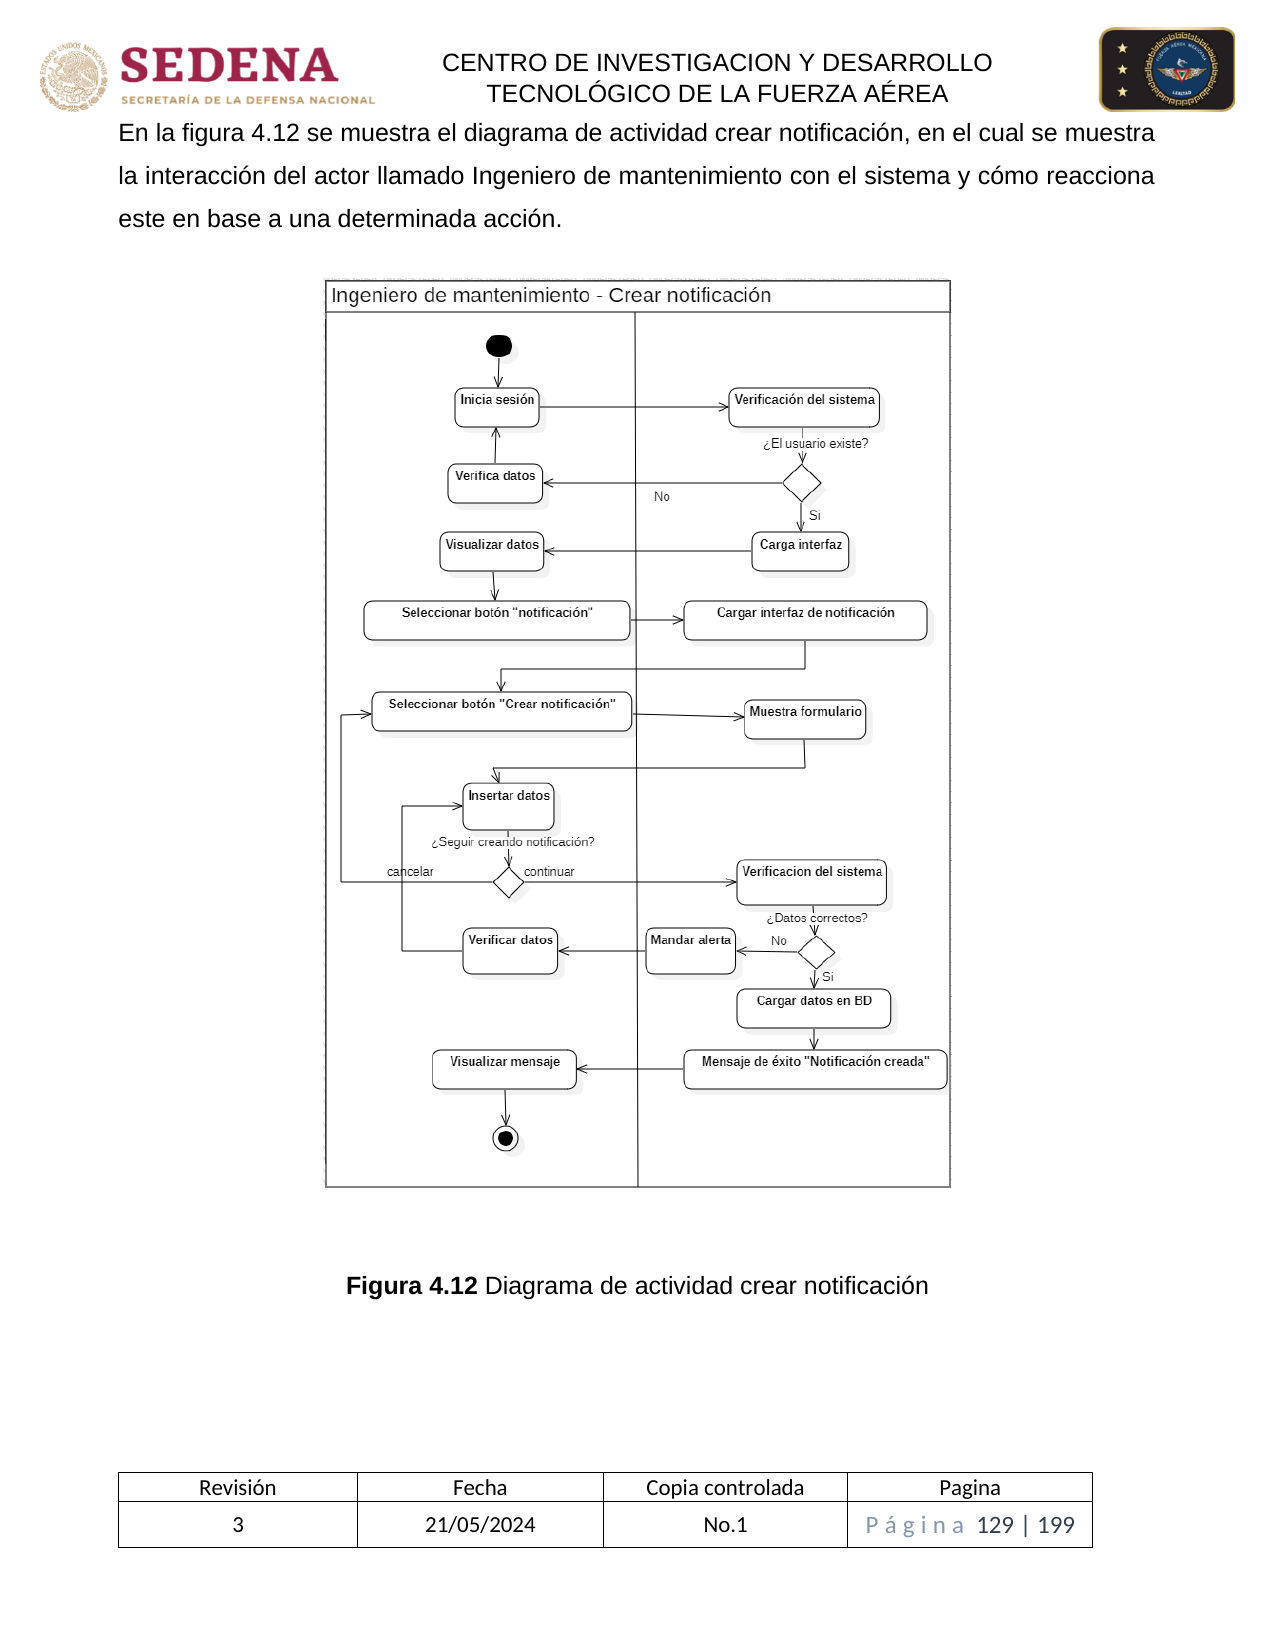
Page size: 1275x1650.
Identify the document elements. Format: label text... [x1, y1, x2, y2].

picture [323, 278, 952, 1190]
text En la figura 4.12 se muestra el diagrama de actividad crear notificación, en el cual se muestra la interacción del actor llamado Ingeniero de mantenimiento con el sistema y cómo reacciona este en base a una determinada acción. [118, 118, 1157, 233]
text Figura 4.12 Diagrama de actividad crear notificación [118, 1271, 1157, 1299]
picture [39, 27, 1236, 112]
